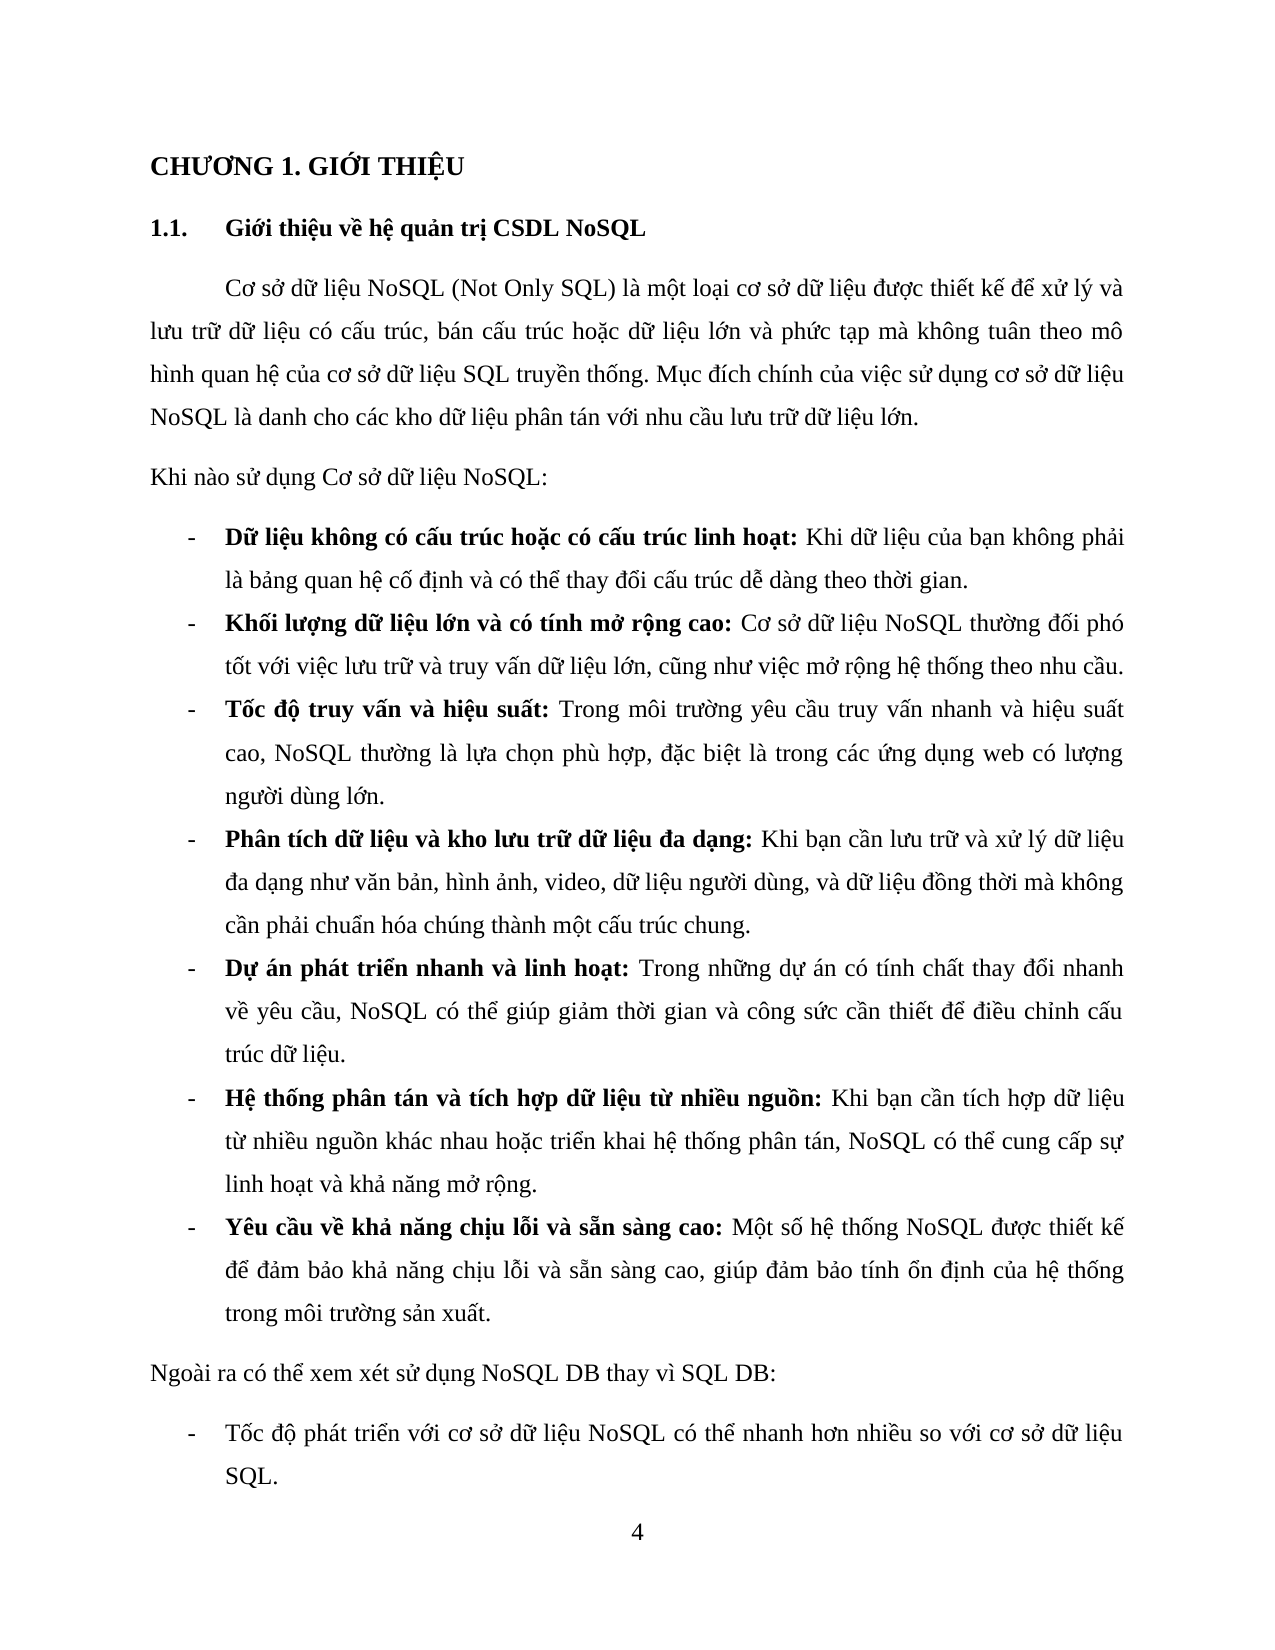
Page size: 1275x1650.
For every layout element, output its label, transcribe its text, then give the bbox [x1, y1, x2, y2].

list Hệ thống phân tán và tích hợp dữ liệu từ nhiều nguồn: Khi bạn cần tích hợp dữ liệu từ nhiều nguồn khác nhau hoặc triển khai hệ thống phân tán, NoSQL có thể cung cấp sự linh hoạt và khả năng mở rộng. [187, 1083, 1125, 1198]
text Ngoài ra có thể xem xét sử dụng NoSQL DB thay vì SQL DB: [150, 1358, 1125, 1387]
text Cơ sở dữ liệu NoSQL (Not Only SQL) là một loại cơ sở dữ liệu được thiết kế để xử lý và lưu trữ dữ liệu có cấu trúc, bán cấu trúc hoặc dữ liệu lớn và phức tạp mà không tuân theo mô hình quan hệ của cơ sở dữ liệu SQL truyền thống. Mục đích chính của việc sử dụng cơ sở dữ liệu NoSQL là danh cho các kho dữ liệu phân tán với nhu cầu lưu trữ dữ liệu lớn. [150, 273, 1125, 431]
list Khối lượng dữ liệu lớn và có tính mở rộng cao: Cơ sở dữ liệu NoSQL thường đối phó tốt với việc lưu trữ và truy vấn dữ liệu lớn, cũng như việc mở rộng hệ thống theo nhu cầu. [187, 608, 1125, 680]
text Khi nào sử dụng Cơ sở dữ liệu NoSQL: [150, 462, 1125, 491]
list Dự án phát triển nhanh và linh hoạt: Trong những dự án có tính chất thay đổi nhanh về yêu cầu, NoSQL có thể giúp giảm thời gian và công sức cần thiết để điều chỉnh cấu trúc dữ liệu. [187, 953, 1125, 1068]
subtitle Chương 1. Giới thiệu [150, 150, 1125, 181]
list Tốc độ phát triển với cơ sở dữ liệu NoSQL có thể nhanh hơn nhiều so với cơ sở dữ liệu SQL. [187, 1418, 1125, 1490]
subtitle Giới thiệu về hệ quản trị CSDL NoSQL [150, 213, 1125, 242]
list Phân tích dữ liệu và kho lưu trữ dữ liệu đa dạng: Khi bạn cần lưu trữ và xử lý dữ liệu đa dạng như văn bản, hình ảnh, video, dữ liệu người dùng, và dữ liệu đồng thời mà không cần phải chuẩn hóa chúng thành một cấu trúc chung. [187, 824, 1125, 939]
list Dữ liệu không có cấu trúc hoặc có cấu trúc linh hoạt: Khi dữ liệu của bạn không phải là bảng quan hệ cố định và có thể thay đổi cấu trúc dễ dàng theo thời gian. [187, 522, 1125, 594]
list Tốc độ truy vấn và hiệu suất: Trong môi trường yêu cầu truy vấn nhanh và hiệu suất cao, NoSQL thường là lựa chọn phù hợp, đặc biệt là trong các ứng dụng web có lượng người dùng lớn. [187, 694, 1125, 809]
list Yêu cầu về khả năng chịu lỗi và sẵn sàng cao: Một số hệ thống NoSQL được thiết kế để đảm bảo khả năng chịu lỗi và sẵn sàng cao, giúp đảm bảo tính ổn định của hệ thống trong môi trường sản xuất. [187, 1212, 1125, 1327]
